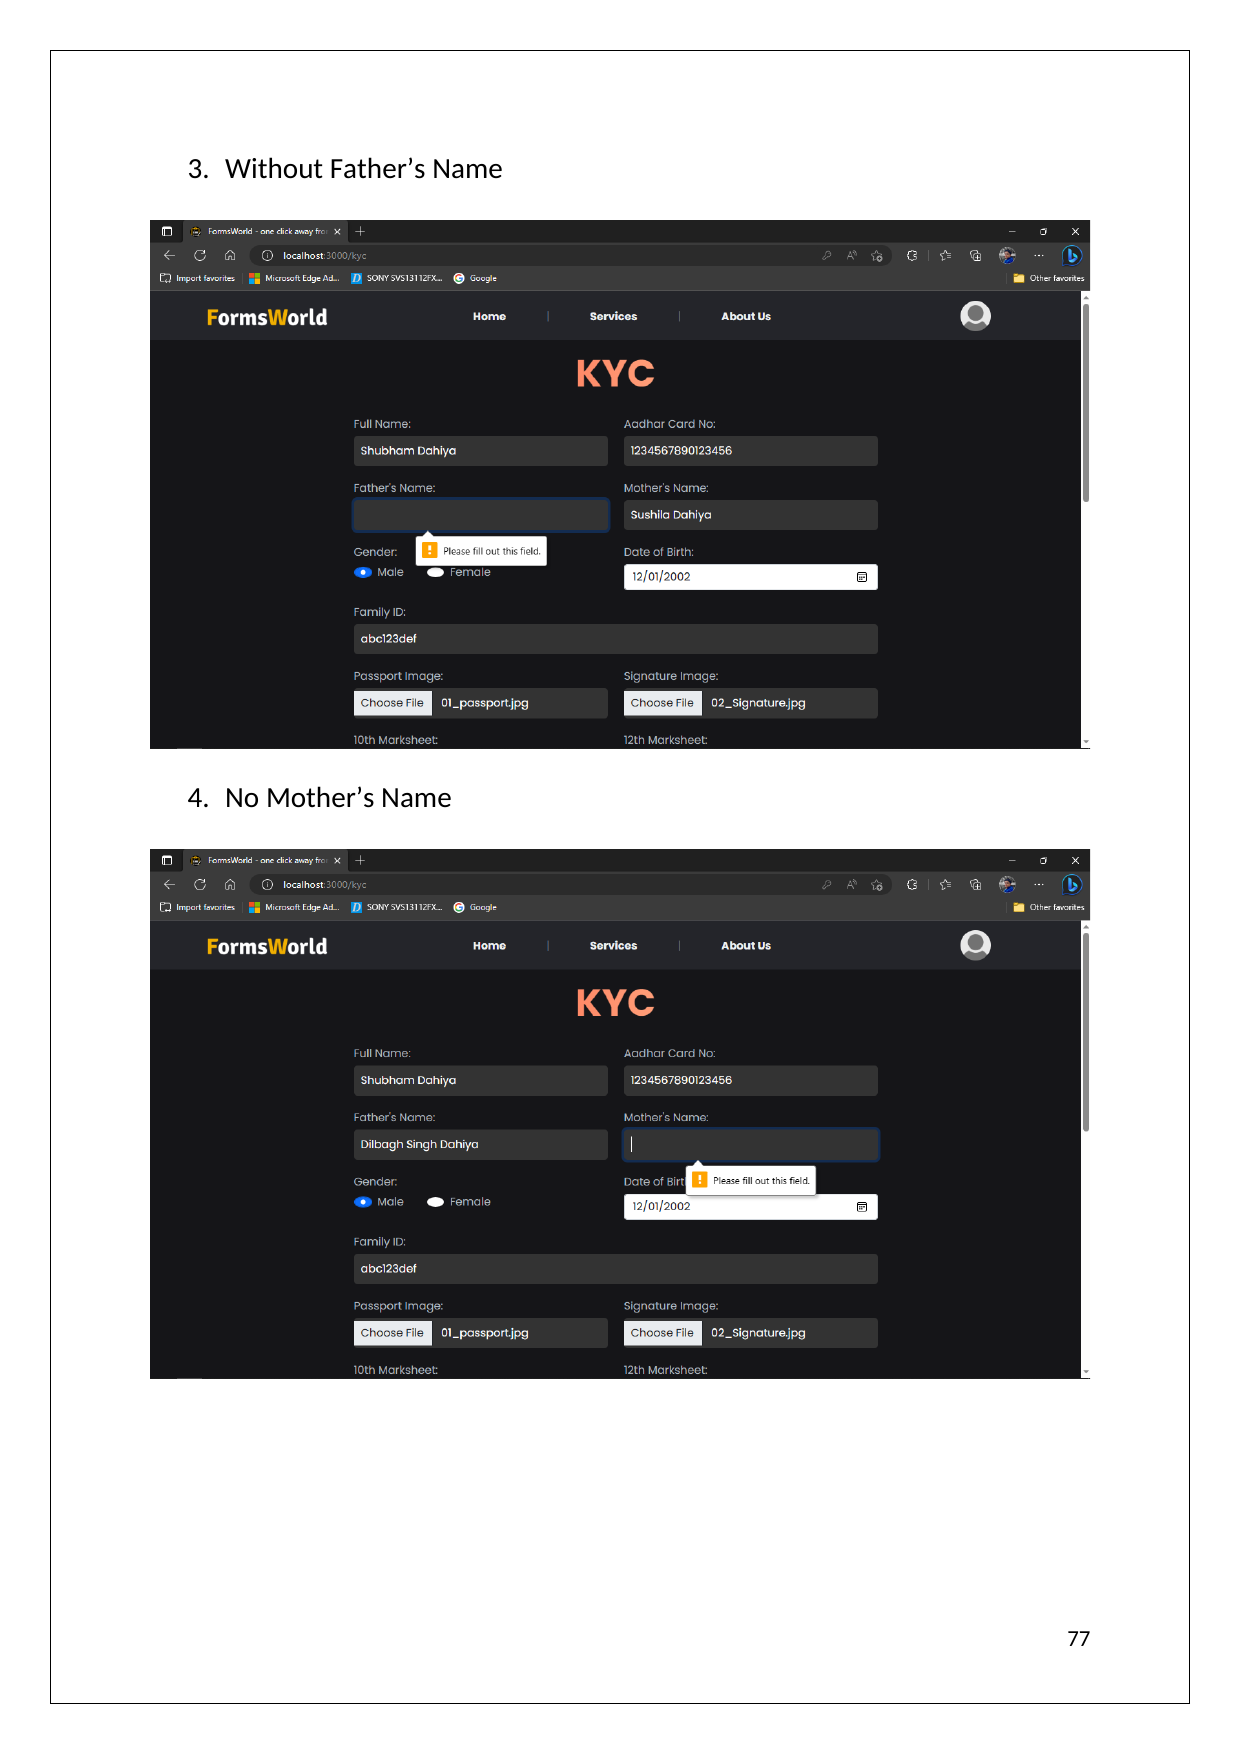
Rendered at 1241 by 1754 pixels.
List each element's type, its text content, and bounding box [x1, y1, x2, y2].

picture [150, 220, 1091, 749]
list No Mother’s Name [187, 779, 1090, 815]
picture [150, 849, 1091, 1379]
list Without Father’s Name [187, 150, 1090, 186]
